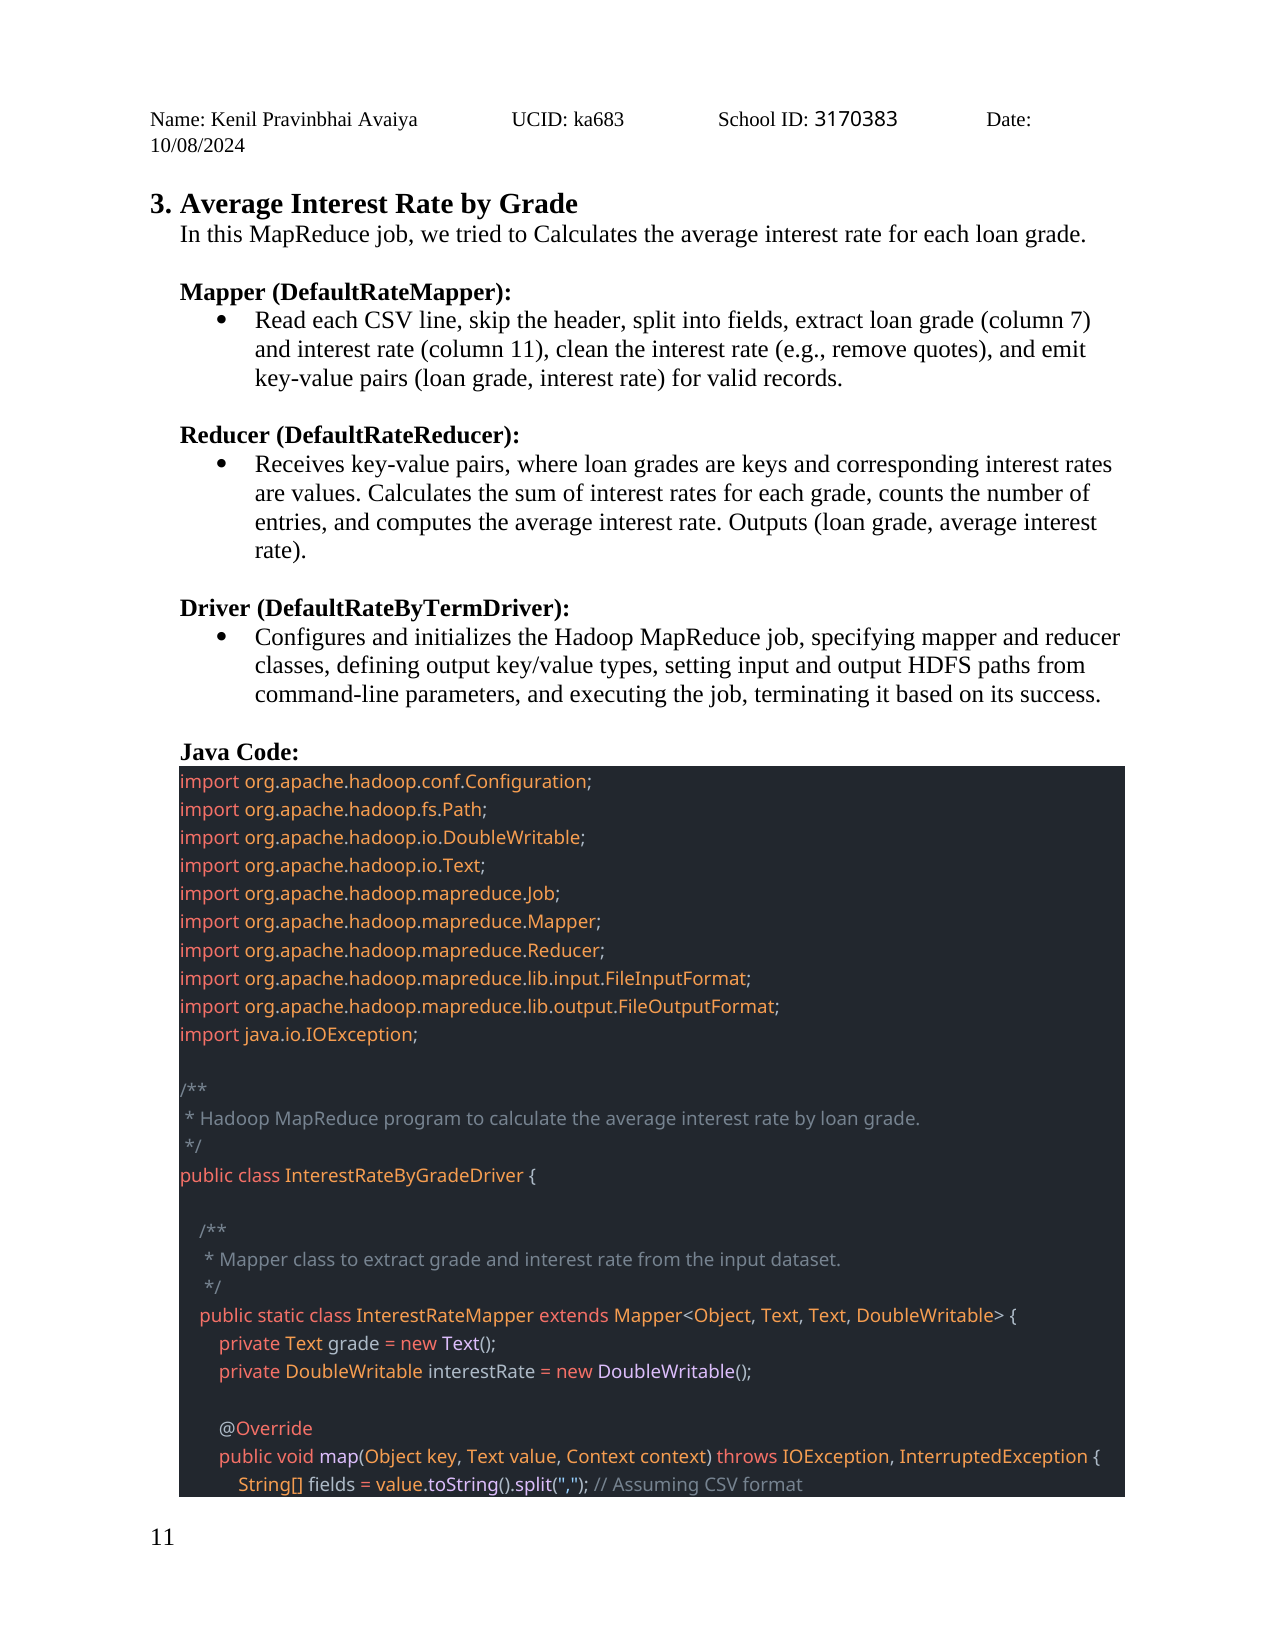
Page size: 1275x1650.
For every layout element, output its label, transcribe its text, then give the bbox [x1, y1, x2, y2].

text */ [179, 1272, 1125, 1300]
text import org.apache.hadoop.mapreduce.Mapper; [179, 906, 1125, 934]
text import org.apache.hadoop.mapreduce.Reducer; [179, 934, 1125, 962]
text import org.apache.hadoop.io.DoubleWritable; [179, 822, 1125, 850]
text /** [179, 1075, 1125, 1103]
text public class InterestRateByGradeDriver { [179, 1159, 1125, 1187]
list Configures and initializes the Hadoop MapReduce job, specifying mapper and reducer classes, defining output key/value types, setting input and output HDFS paths from command-line parameters, and executing the job, terminating it based on its success. [217, 622, 1125, 708]
text * Hadoop MapReduce program to calculate the average interest rate by loan grade. [179, 1103, 1125, 1131]
text /** [179, 1216, 1125, 1244]
text import org.apache.hadoop.io.Text; [179, 850, 1125, 878]
list Read each CSV line, skip the header, split into fields, extract loan grade (column 7) and interest rate (column 11), clean the interest rate (e.g., remove quotes), and emit key-value pairs (loan grade, interest rate) for valid records. [217, 306, 1125, 392]
text import org.apache.hadoop.mapreduce.lib.input.FileInputFormat; [179, 962, 1125, 991]
list Average Interest Rate by Grade [150, 186, 1125, 219]
text */ [179, 1131, 1125, 1159]
text private DoubleWritable interestRate = new DoubleWritable(); [179, 1356, 1125, 1384]
list Receives key-value pairs, where loan grades are keys and corresponding interest rates are values. Calculates the sum of interest rates for each grade, counts the number of entries, and computes the average interest rate. Outputs (loan grade, average interest rate). [217, 449, 1125, 564]
text import org.apache.hadoop.conf.Configuration; [179, 766, 1125, 794]
text public void map(Object key, Text value, Context context) throws IOException, InterruptedException { [179, 1441, 1125, 1469]
text public static class InterestRateMapper extends Mapper<Object, Text, Text, DoubleWritable> { [179, 1300, 1125, 1328]
text * Mapper class to extract grade and interest rate from the input dataset. [179, 1244, 1125, 1272]
text Driver (DefaultRateByTermDriver): [179, 593, 1125, 622]
text import java.io.IOException; [179, 1019, 1125, 1047]
text import org.apache.hadoop.fs.Path; [179, 794, 1125, 822]
text import org.apache.hadoop.mapreduce.Job; [179, 878, 1125, 906]
text Mapper (DefaultRateMapper): [179, 277, 1125, 306]
text private Text grade = new Text(); [179, 1328, 1125, 1356]
text import org.apache.hadoop.mapreduce.lib.output.FileOutputFormat; [179, 991, 1125, 1019]
text Java Code: [179, 737, 1125, 766]
text Reducer (DefaultRateReducer): [179, 421, 1125, 449]
text String[] fields = value.toString().split(","); // Assuming CSV format [179, 1469, 1125, 1497]
text @Override [179, 1412, 1125, 1441]
list In this MapReduce job, we tried to Calculates the average interest rate for each loan grade. [179, 219, 1125, 248]
